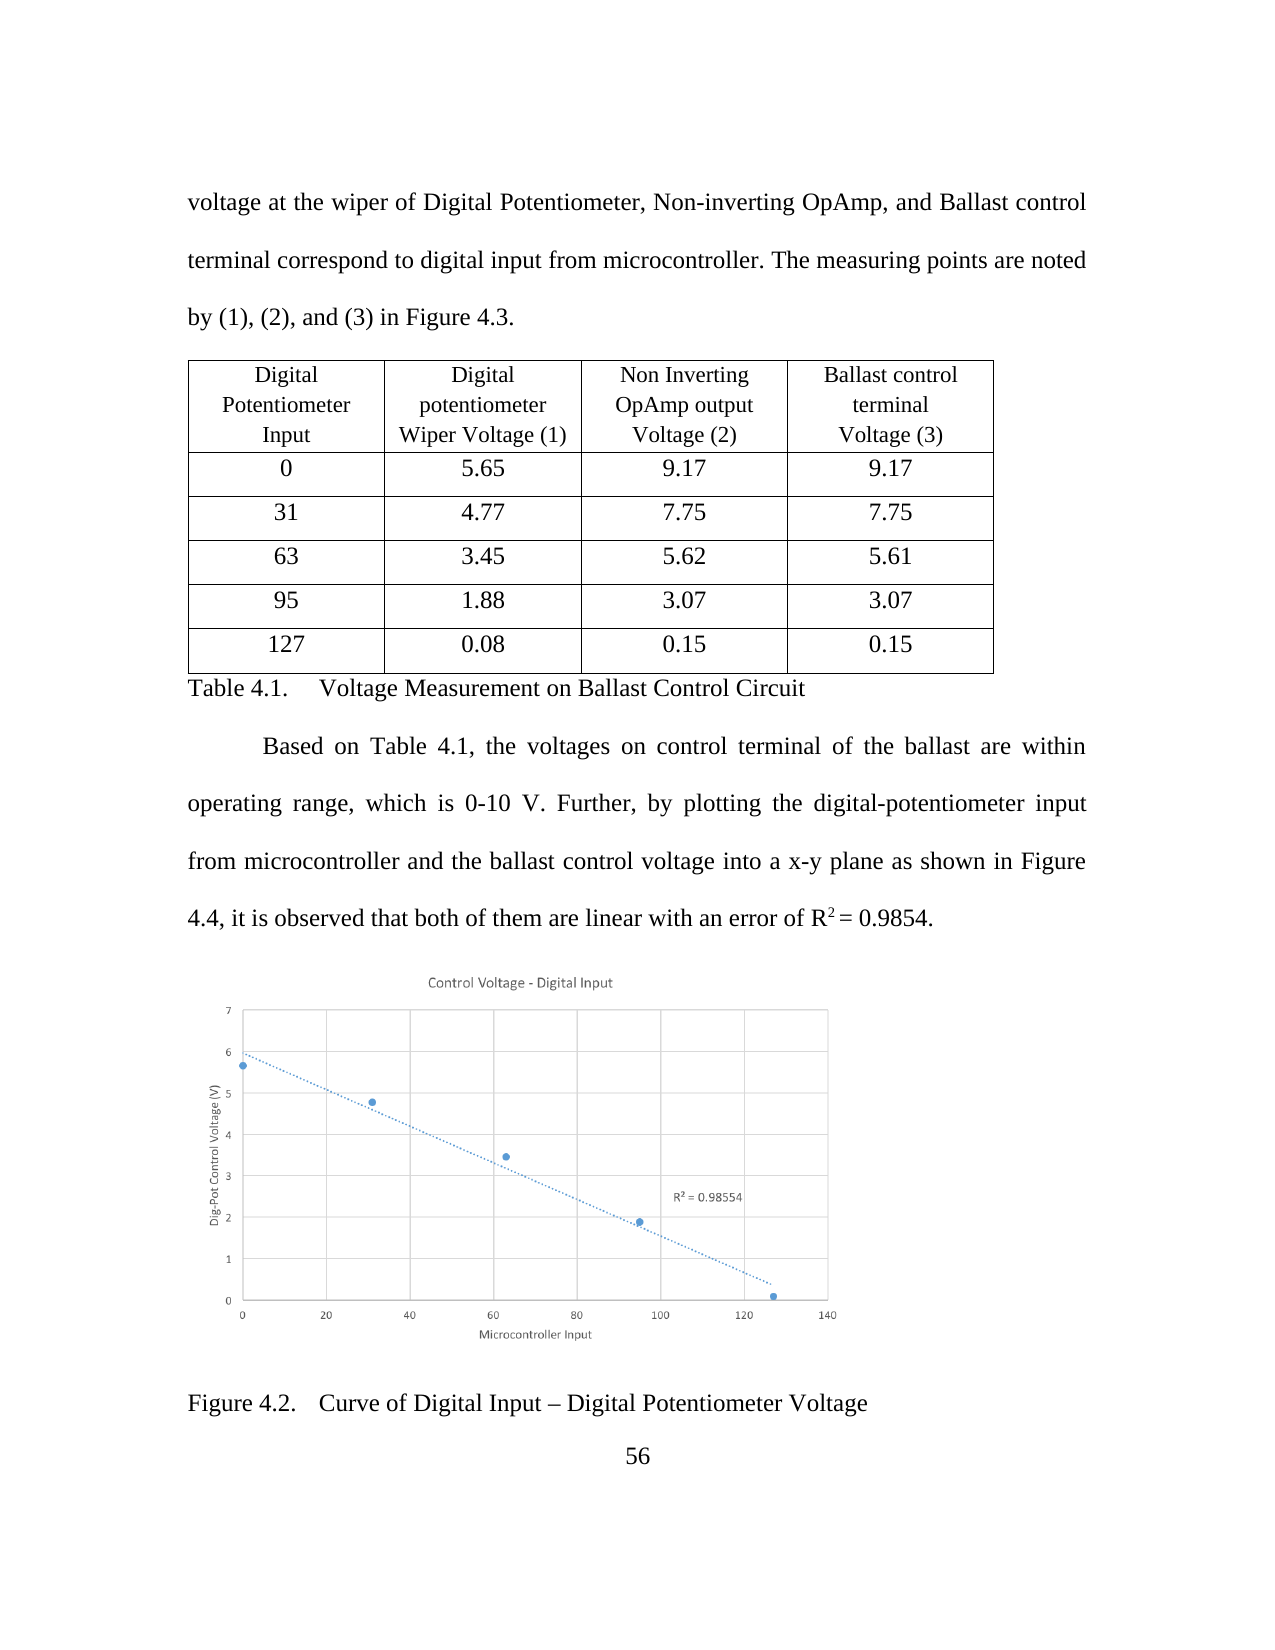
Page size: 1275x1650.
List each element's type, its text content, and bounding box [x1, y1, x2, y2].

table_cell 5.65 [385, 453, 581, 496]
table_cell 0.15 [788, 629, 993, 672]
table_header Non Inverting OpAmp output Voltage (2) [582, 361, 787, 452]
table_cell 7.75 [582, 497, 787, 540]
picture [187, 961, 853, 1360]
table_cell 3.07 [788, 585, 993, 628]
table_cell 3.45 [385, 541, 581, 584]
subtitle Voltage Measurement on Ballast Control Circuit [187, 673, 1087, 702]
table_cell 95 [189, 585, 384, 628]
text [187, 187, 1087, 331]
table_cell 127 [189, 629, 384, 672]
table_cell 5.61 [788, 541, 993, 584]
table_cell 63 [189, 541, 384, 584]
subtitle Curve of Digital Input – Digital Potentiometer Voltage [187, 1388, 1087, 1417]
table_cell 4.77 [385, 497, 581, 540]
table_header Digital potentiometer Wiper Voltage (1) [385, 361, 581, 452]
table_cell 0 [189, 453, 384, 496]
table_cell 0.15 [582, 629, 787, 672]
table_cell 9.17 [788, 453, 993, 496]
table_header Ballast control terminal Voltage (3) [788, 361, 993, 452]
text Based on Table 4.1, the voltages on control terminal of the ballast are within operating range, which is 0-10 V. Further, by plotting the digital-potentiometer input from microcontroller and the ballast control voltage into a x-y plane as shown in Figure 4.4, it is observed that both of them are linear with an error of R2 = 0.9854. [187, 731, 1087, 932]
table_cell 7.75 [788, 497, 993, 540]
table_cell 1.88 [385, 585, 581, 628]
table_cell 9.17 [582, 453, 787, 496]
table_cell 0.08 [385, 629, 581, 672]
table_cell 3.07 [582, 585, 787, 628]
table_cell 31 [189, 497, 384, 540]
table_cell 5.62 [582, 541, 787, 584]
table_header Digital Potentiometer Input [189, 361, 384, 452]
